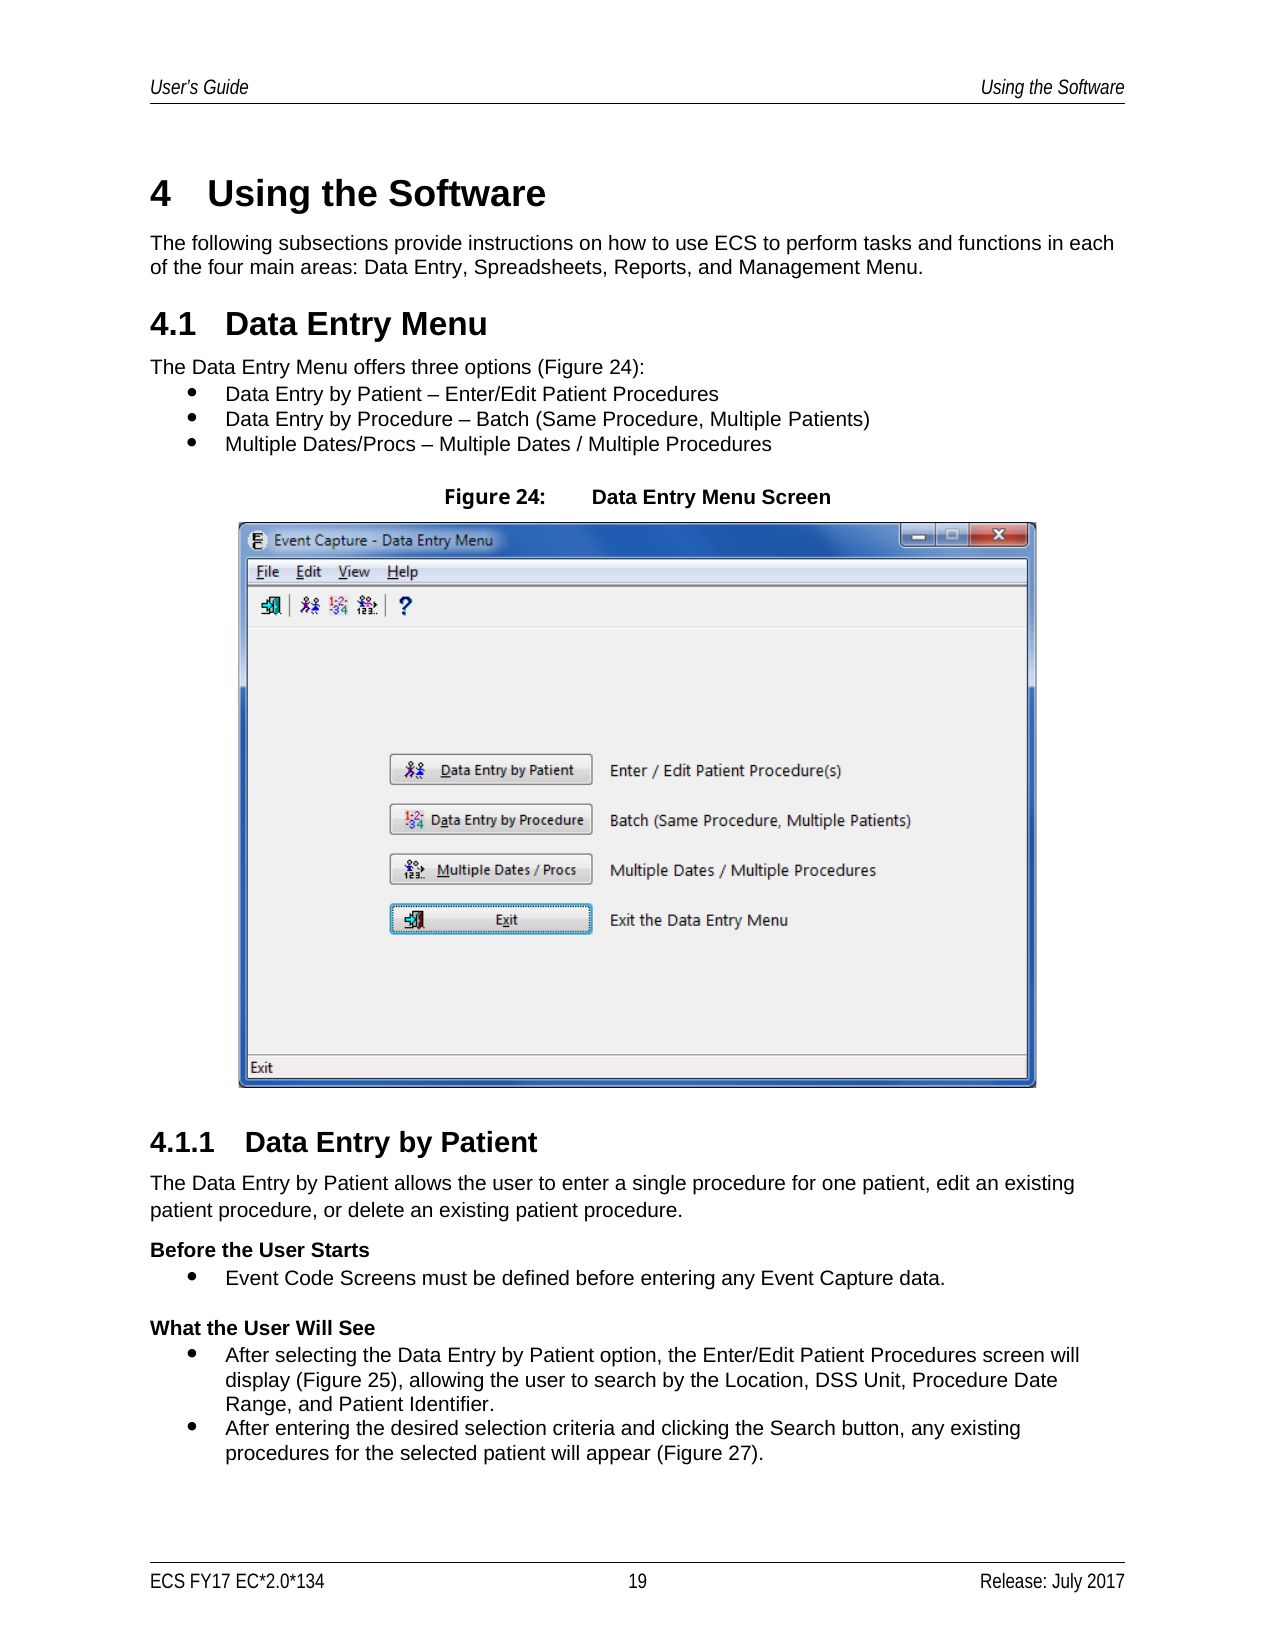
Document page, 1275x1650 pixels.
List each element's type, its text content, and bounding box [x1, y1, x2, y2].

text Data Entry Menu Screen [150, 482, 1125, 510]
list After entering the desired selection criteria and clicking the Search button, any existing procedures for the selected patient will appear (Figure 27). [188, 1416, 1125, 1465]
subtitle Data Entry Menu [150, 303, 1125, 342]
list Data Entry by Patient – Enter/Edit Patient Procedures [188, 382, 1125, 407]
text Before the User Starts [150, 1238, 1125, 1262]
text What the User Will See [150, 1316, 1125, 1340]
list Event Code Screens must be defined before entering any Event Capture data. [188, 1266, 1125, 1291]
list Data Entry by Procedure – Batch (Same Procedure, Multiple Patients) [188, 407, 1125, 432]
text The Data Entry by Patient allows the user to enter a single procedure for one patient, edit an existing patient procedure, or delete an existing patient procedure. [150, 1171, 1125, 1222]
subtitle Data Entry by Patient [150, 1125, 1125, 1158]
subtitle Using the Software [150, 171, 1125, 214]
text The Data Entry Menu offers three options (Figure 24): [150, 354, 1125, 378]
picture [238, 522, 1037, 1088]
list After selecting the Data Entry by Patient option, the Enter/Edit Patient Procedures screen will display (Figure 25), allowing the user to search by the Location, DSS Unit, Procedure Date Range, and Patient Identifier. [188, 1343, 1125, 1416]
list Multiple Dates/Procs – Multiple Dates / Multiple Procedures [187, 432, 1125, 457]
text The following subsections provide instructions on how to use ECS to perform tasks and functions in each of the four main areas: Data Entry, Spreadsheets, Reports, and Management Menu. [150, 231, 1125, 278]
